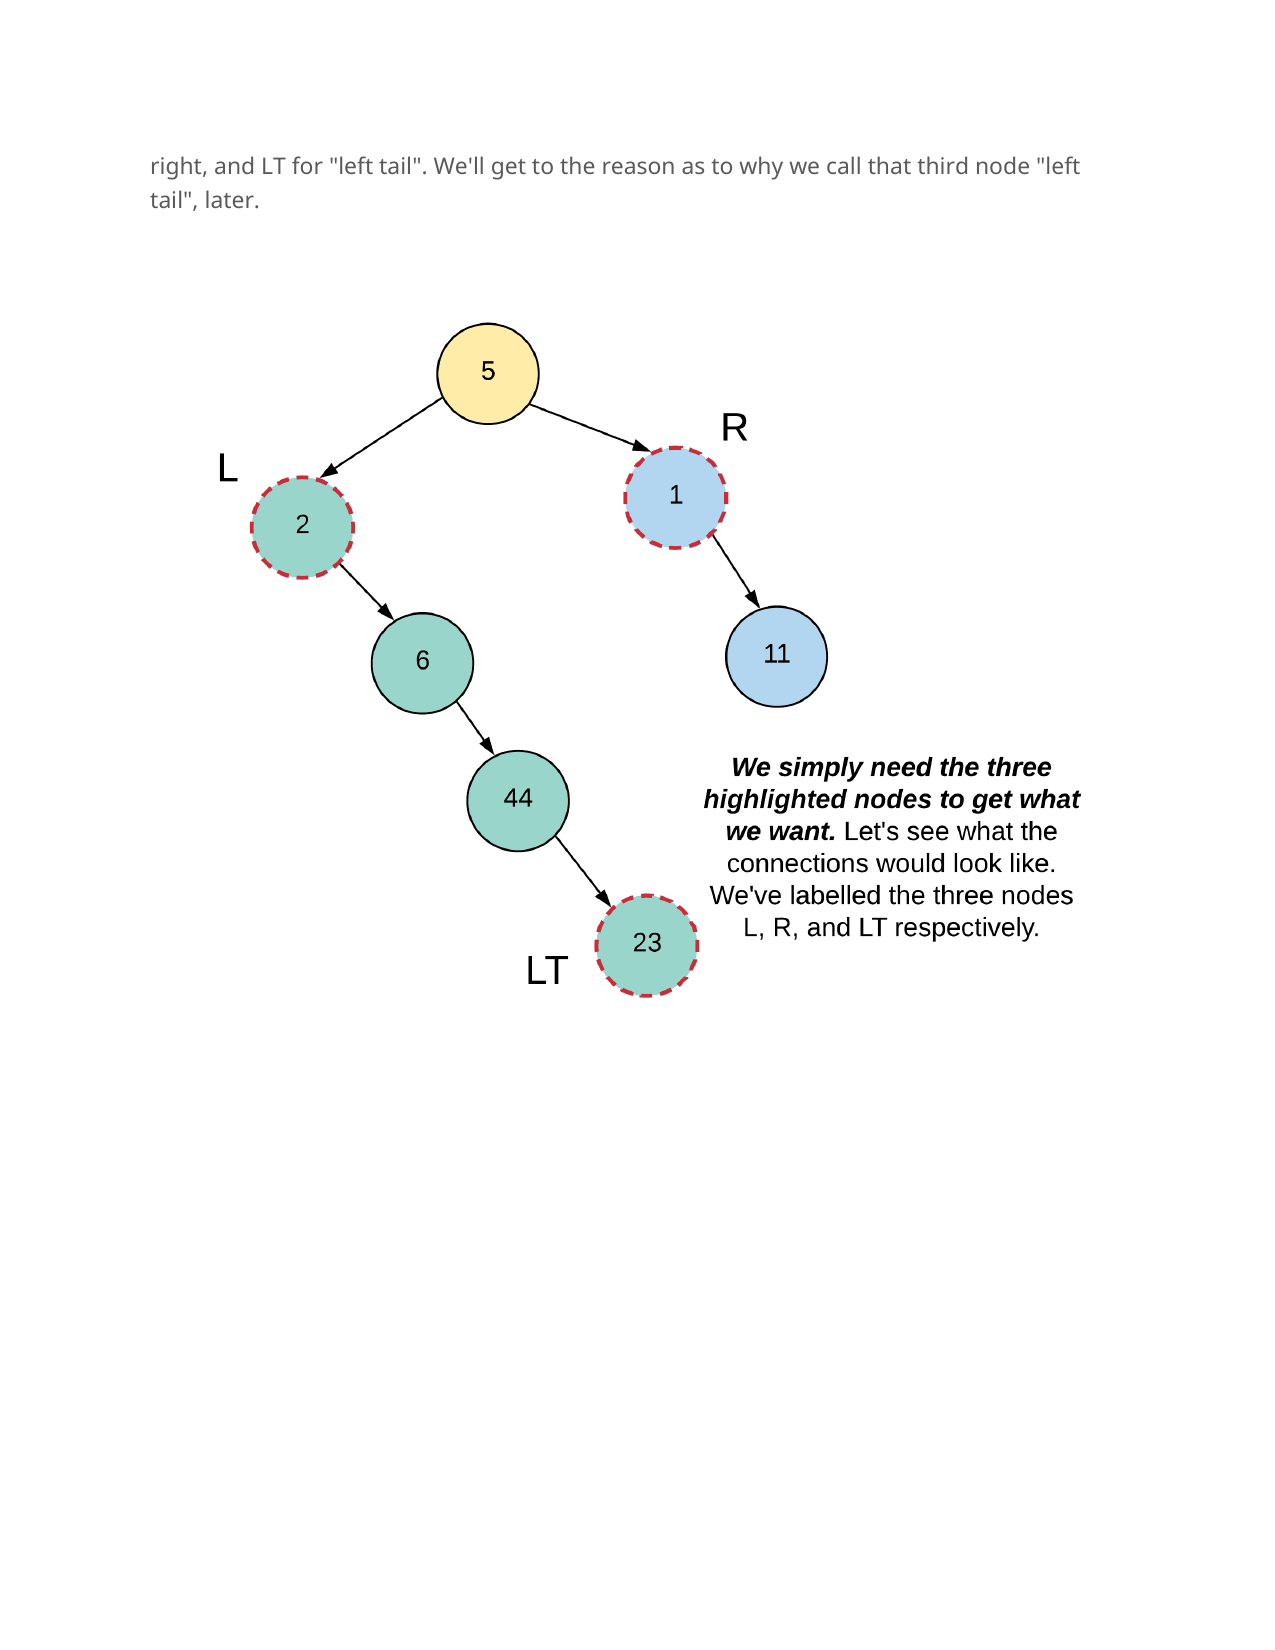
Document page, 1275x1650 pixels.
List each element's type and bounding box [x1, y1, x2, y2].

picture [150, 284, 1125, 1046]
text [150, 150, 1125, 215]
